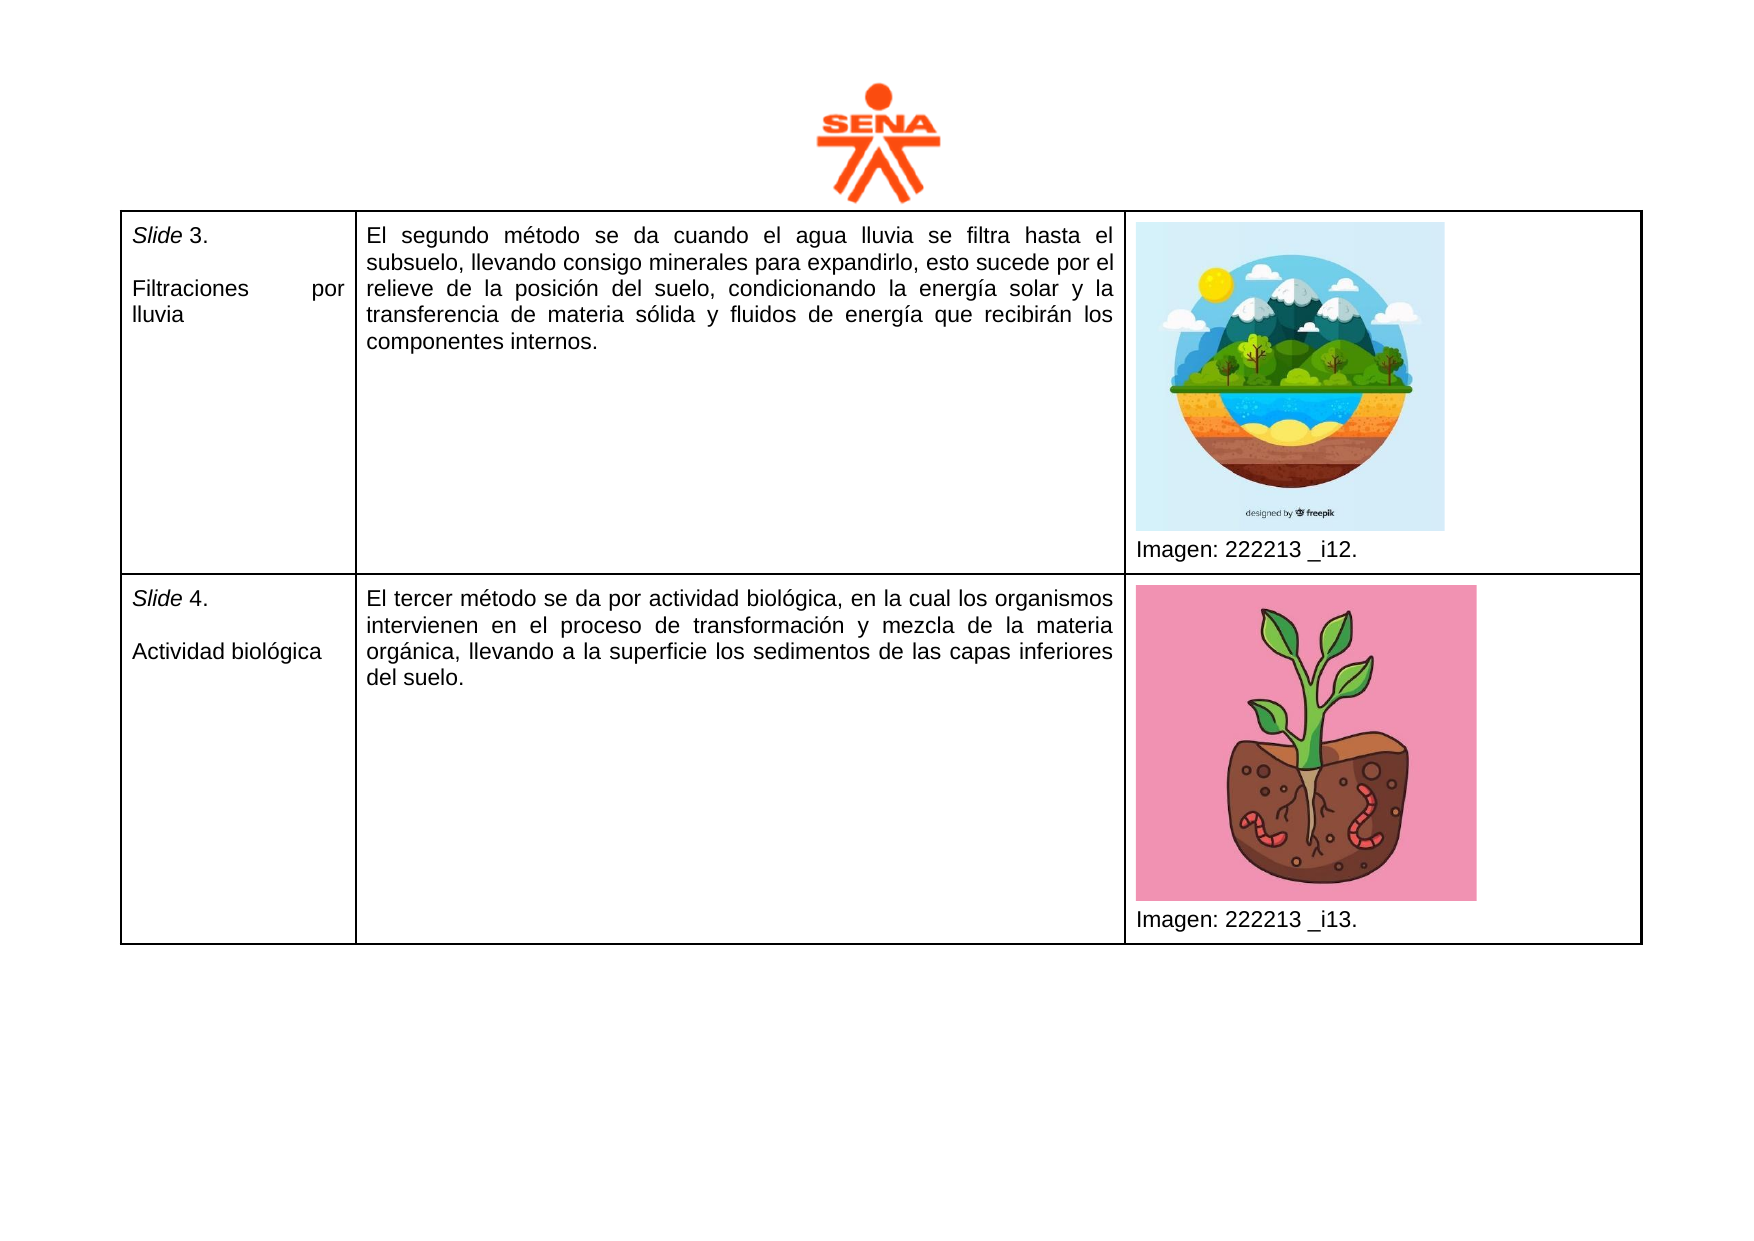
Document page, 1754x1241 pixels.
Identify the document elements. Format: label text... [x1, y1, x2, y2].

picture [1135, 585, 1477, 901]
table_cell Imagen: 222213 _i12. [1126, 212, 1640, 573]
table_cell Imagen: 222213 _i13. [1126, 575, 1640, 943]
table_cell Slide 3. Filtraciones por lluvia [122, 212, 355, 573]
table_cell El tercer método se da por actividad biológica, en la cual los organismos intervienen en el proceso de transformación y mezcla de la materia orgánica, llevando a la superficie los sedimentos de las capas inferiores del suelo. [357, 575, 1124, 943]
table_cell Slide 4. Actividad biológica [122, 575, 355, 943]
picture [805, 75, 949, 210]
table_cell El segundo método se da cuando el agua lluvia se filtra hasta el subsuelo, llevando consigo minerales para expandirlo, esto sucede por el relieve de la posición del suelo, condicionando la energía solar y la transferencia de materia sólida y fluidos de energía que recibirán los componentes internos. [357, 212, 1124, 573]
picture [1135, 222, 1445, 531]
